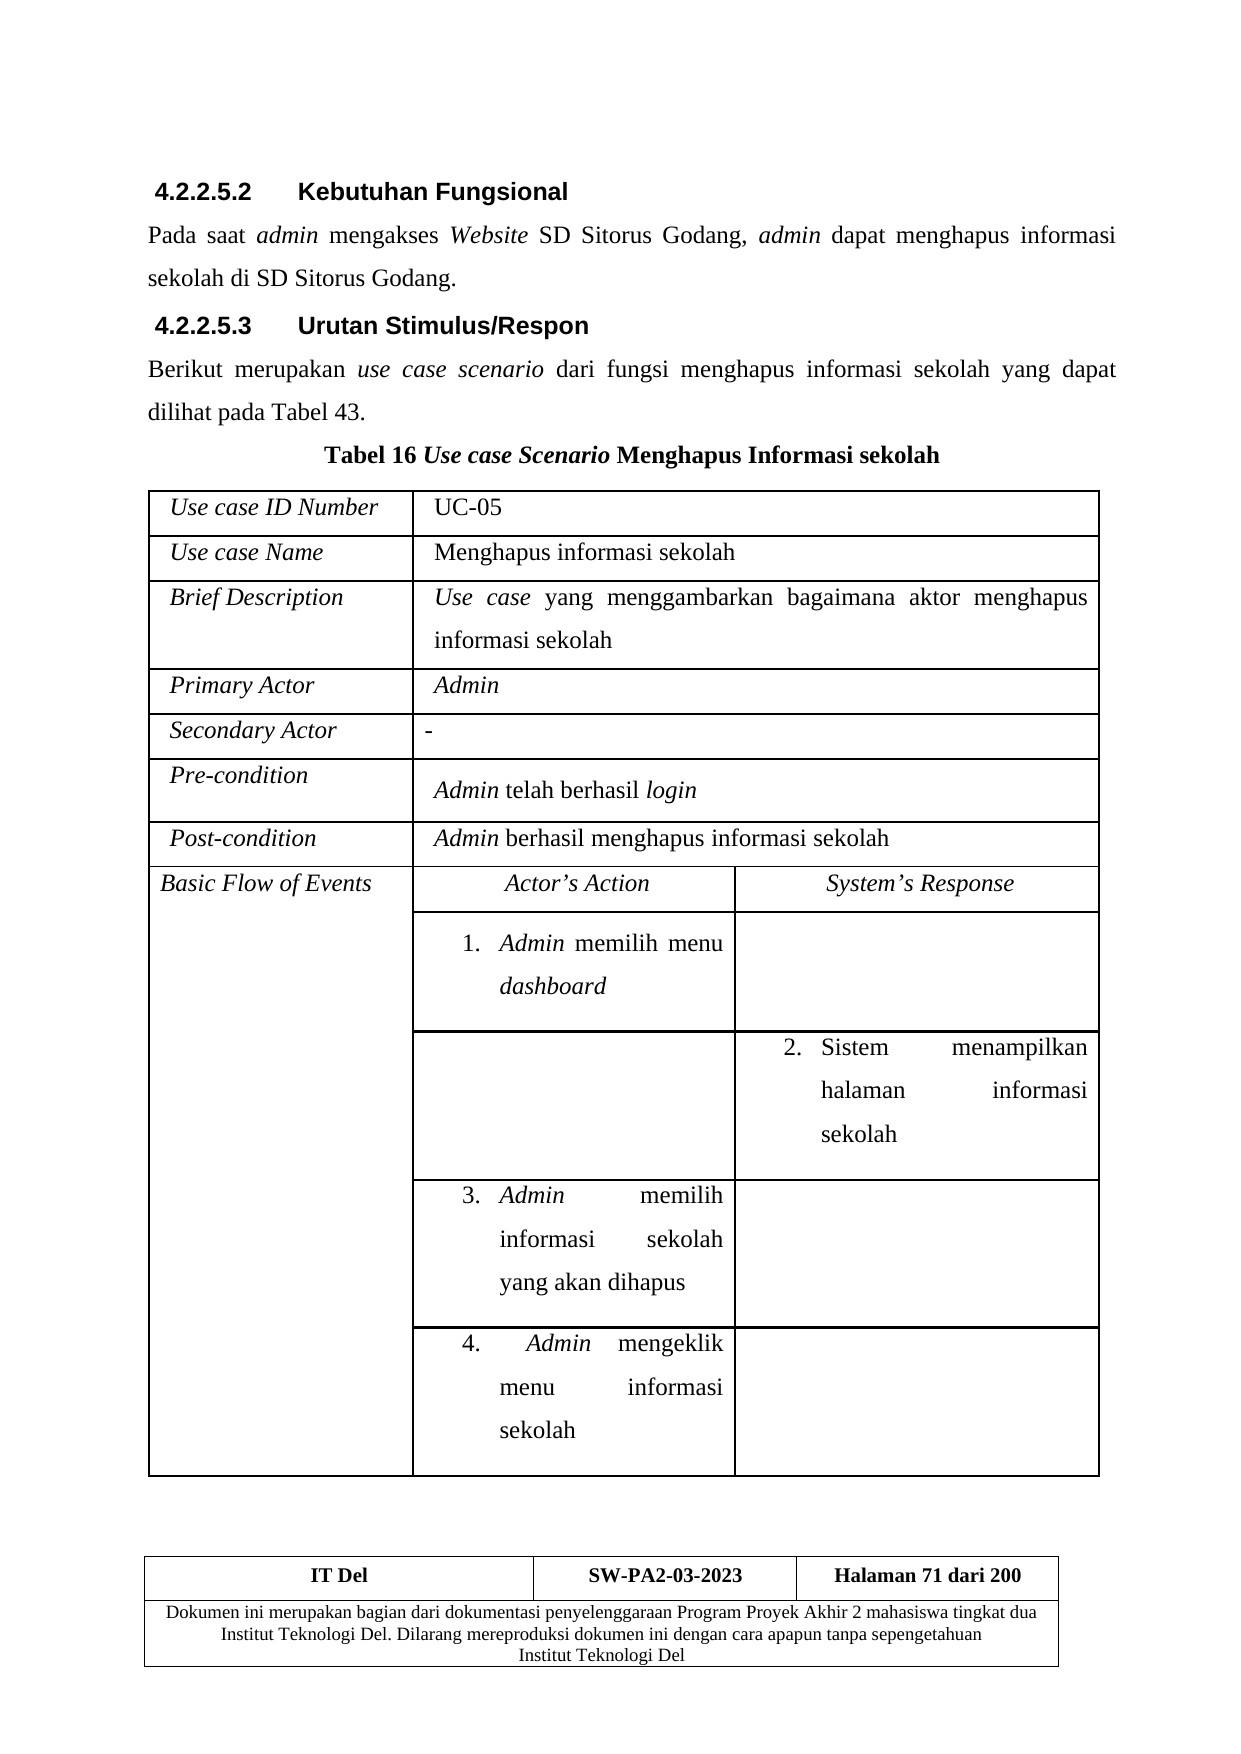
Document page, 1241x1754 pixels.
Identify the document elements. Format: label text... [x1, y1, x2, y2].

table_cell Post-condition [150, 823, 412, 866]
table_header Use case ID Number [150, 492, 412, 535]
table_cell Admin memilih menu dashboard [414, 913, 734, 1030]
table_cell Use case Name [150, 537, 412, 580]
text Berikut merupakan use case scenario dari fungsi menghapus informasi sekolah yang dapat dilihat pada Tabel 43. [148, 354, 1116, 426]
table_cell [736, 1181, 1098, 1326]
table_cell Actor’s Action [414, 867, 734, 911]
table_header UC-05 [414, 492, 1098, 535]
text Pada saat admin mengakses Website SD Sitorus Godang, admin dapat menghapus informasi sekolah di SD Sitorus Godang. [148, 220, 1116, 292]
table_cell [736, 1329, 1098, 1474]
table_cell Sistem menampilkan halaman informasi sekolah [736, 1033, 1098, 1178]
subtitle Kebutuhan Fungsional [154, 177, 1116, 206]
subtitle Urutan Stimulus/Respon [154, 311, 1116, 339]
table_cell Use case yang menggambarkan bagaimana aktor menghapus informasi sekolah [414, 582, 1098, 668]
table_cell Admin mengeklik menu informasi sekolah [414, 1329, 734, 1474]
table_cell Pre-condition [150, 760, 412, 821]
table_cell Admin telah berhasil login [414, 760, 1098, 821]
table_cell [736, 913, 1098, 1030]
table_cell Secondary Actor [150, 715, 412, 758]
table_cell Admin [414, 670, 1098, 713]
table_cell - [414, 715, 1098, 758]
table_cell Admin memilih informasi sekolah yang akan dihapus [414, 1181, 734, 1326]
table_cell [414, 1033, 734, 1178]
table_cell Brief Description [150, 582, 412, 668]
table_cell Admin berhasil menghapus informasi sekolah [414, 823, 1098, 866]
table_cell Basic Flow of Events [150, 867, 412, 1474]
table_cell Menghapus informasi sekolah [414, 537, 1098, 580]
table_cell Primary Actor [150, 670, 412, 713]
table_cell System’s Response [736, 867, 1098, 911]
